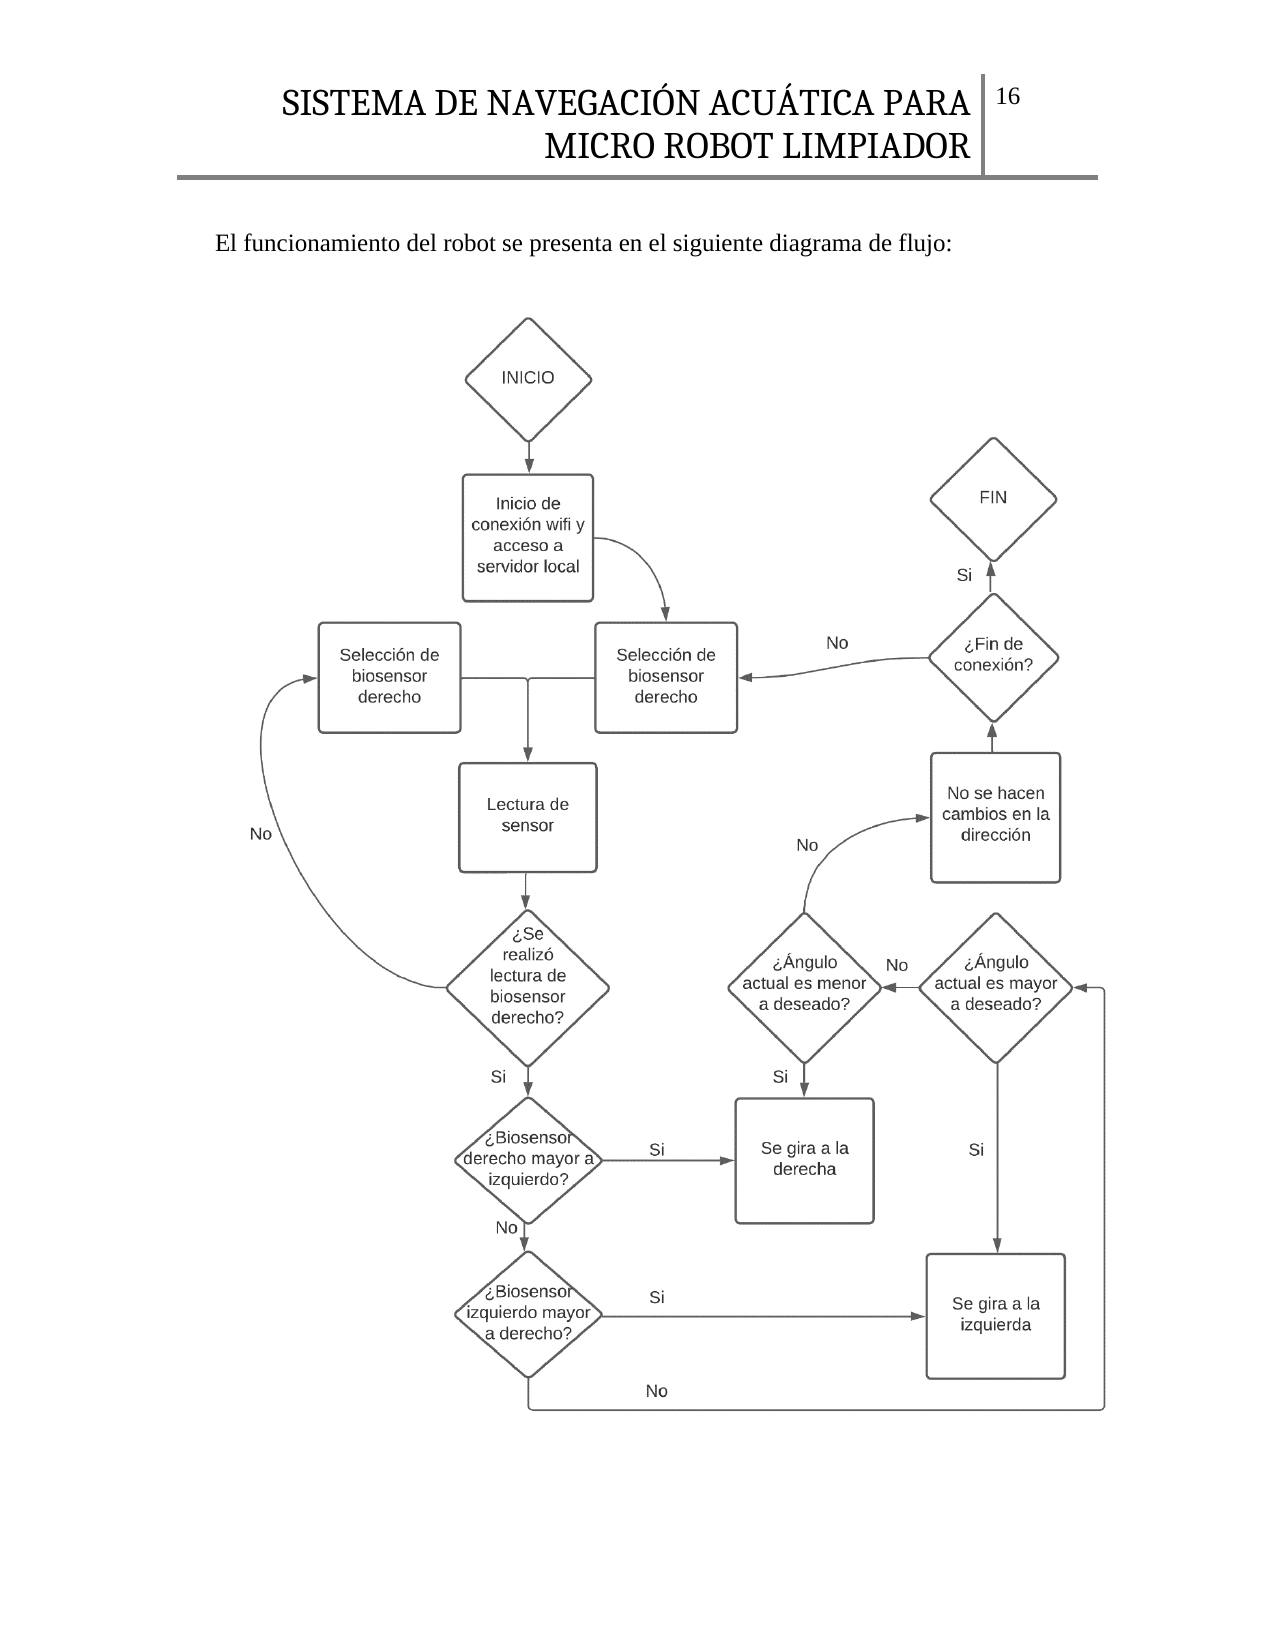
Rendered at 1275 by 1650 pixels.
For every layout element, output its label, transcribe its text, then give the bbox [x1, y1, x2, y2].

text El funcionamiento del robot se presenta en el siguiente diagrama de flujo: [215, 228, 1098, 256]
picture [214, 285, 1136, 1442]
